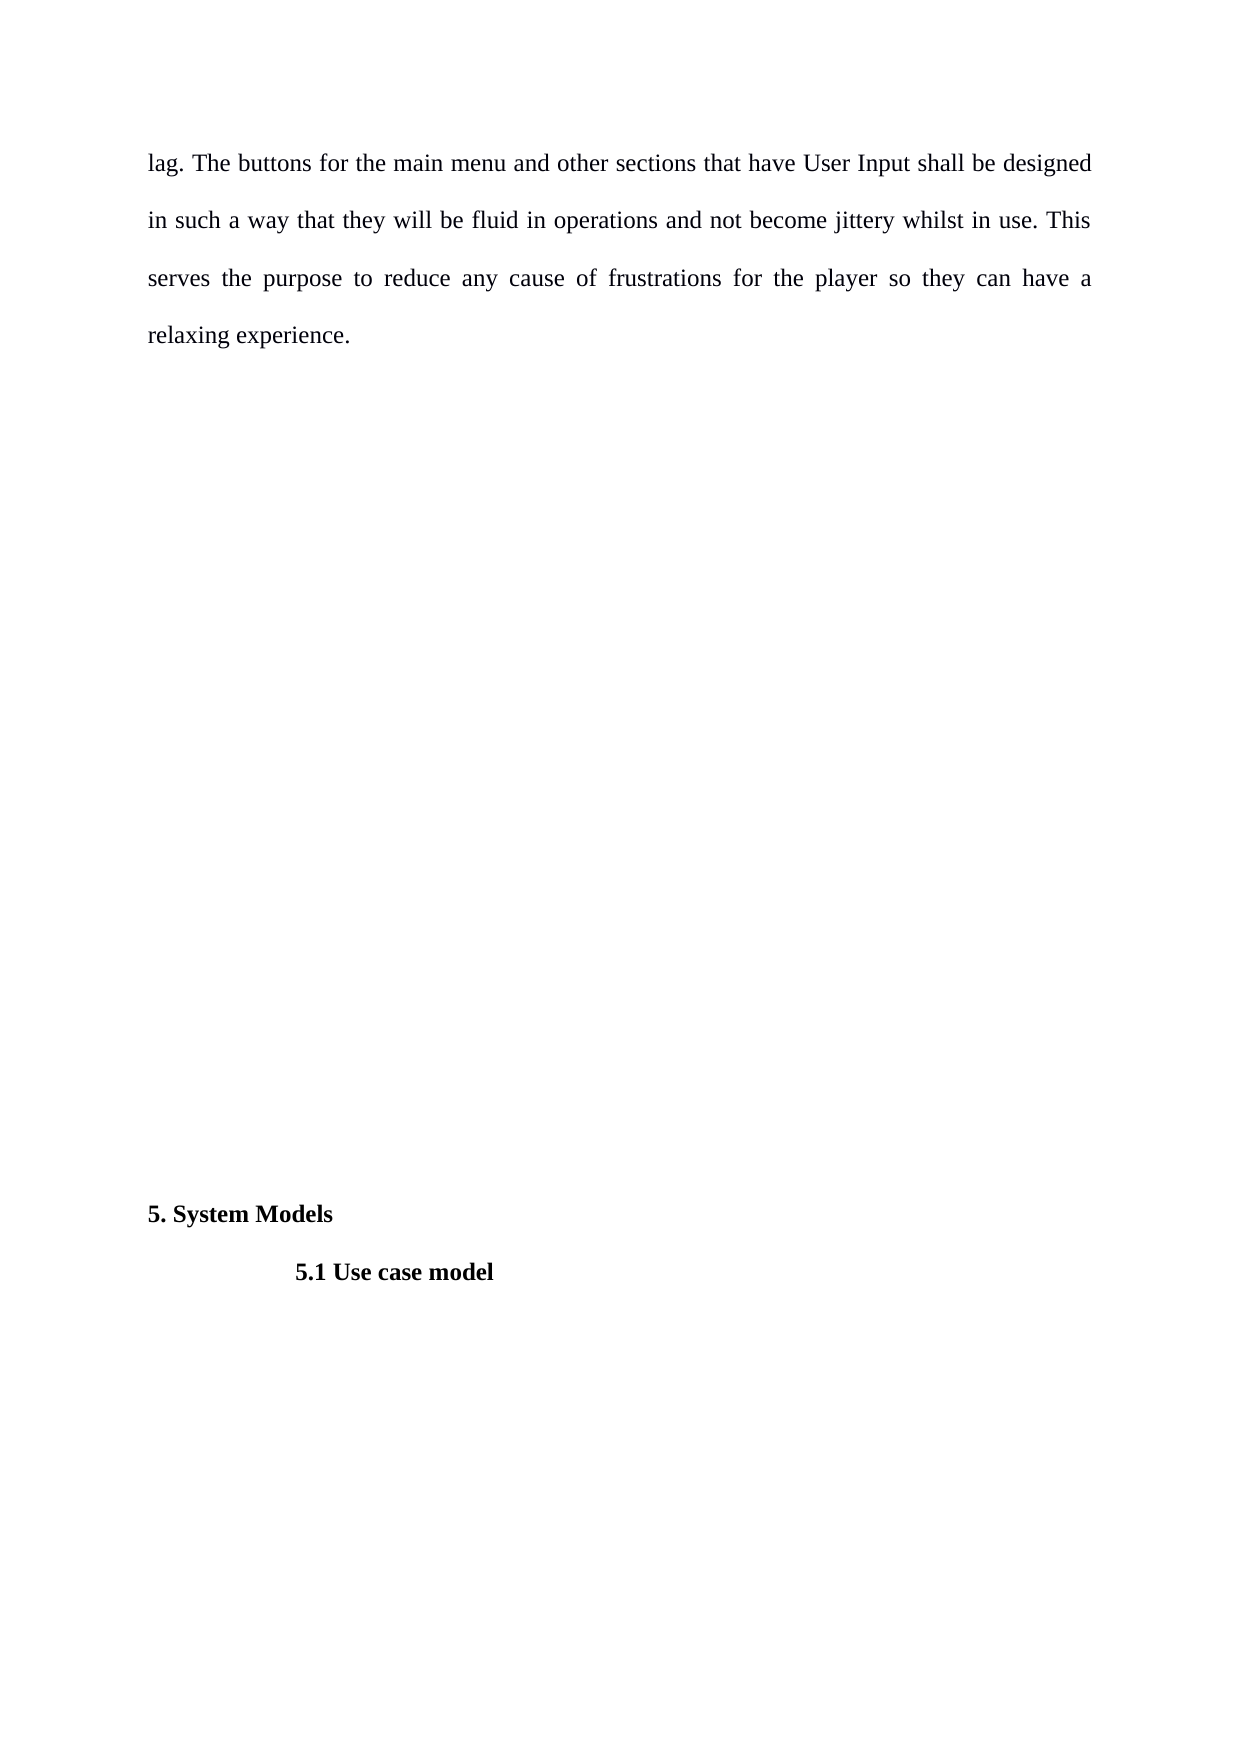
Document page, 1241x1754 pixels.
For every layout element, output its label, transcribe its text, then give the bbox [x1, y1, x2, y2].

text 5.1 Use case model [221, 1257, 1093, 1286]
text 5. System Models [148, 1199, 1093, 1228]
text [148, 148, 1093, 349]
